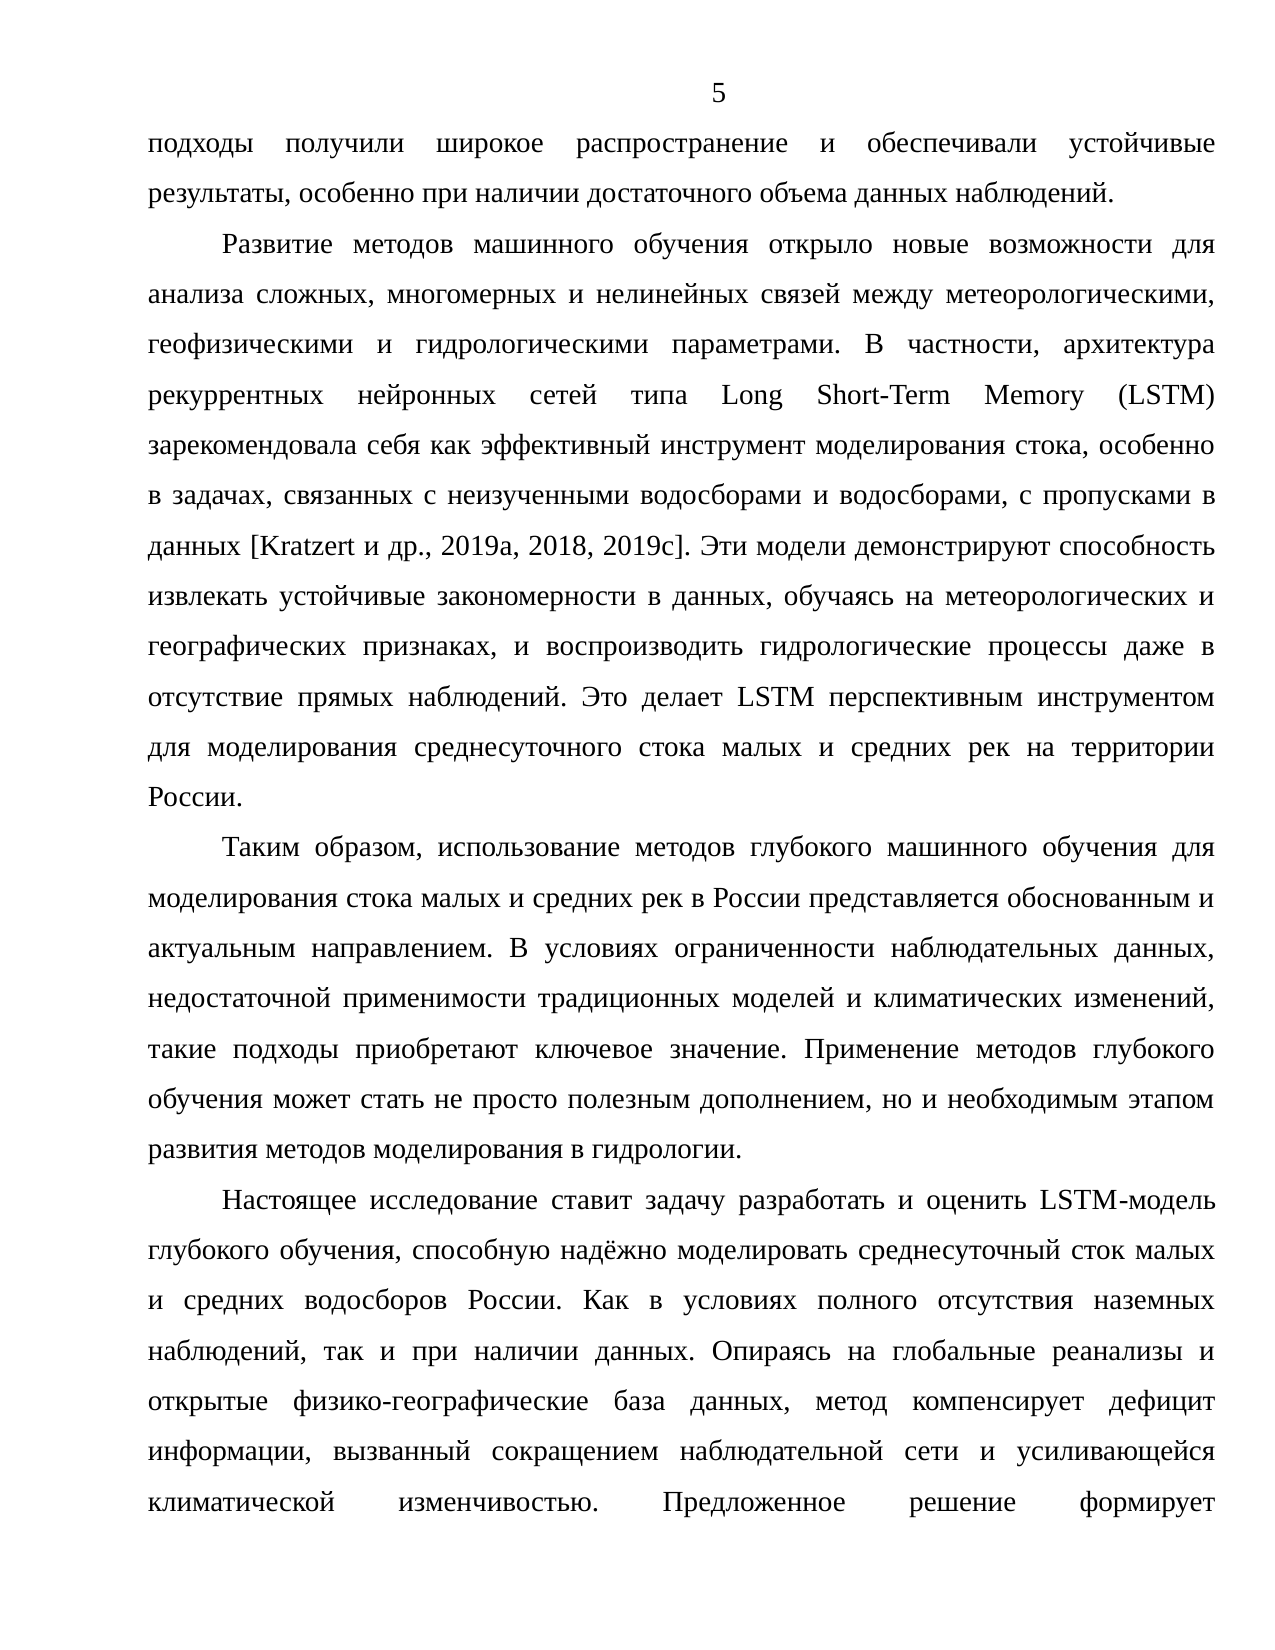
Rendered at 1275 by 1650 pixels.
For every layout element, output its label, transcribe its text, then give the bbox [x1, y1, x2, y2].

text Развитие методов машинного обучения открыло новые возможности для анализа сложных, многомерных и нелинейных связей между метеорологическими, геофизическими и гидрологическими параметрами. В частности, архитектура рекуррентных нейронных сетей типа Long Short-Term Memory (LSTM) зарекомендовала себя как эффективный инструмент моделирования стока, особенно в задачах, связанных с неизученными водосборами и водосборами, с пропусками в данных [Kratzert и др., 2019a, 2018, 2019c]. Эти модели демонстрируют способность извлекать устойчивые закономерности в данных, обучаясь на метеорологических и географических признаках, и воспроизводить гидрологические процессы даже в отсутствие прямых наблюдений. Это делает LSTM перспективным инструментом для моделирования среднесуточного стока малых и средних рек на территории России. [148, 226, 1216, 813]
text Таким образом, использование методов глубокого машинного обучения для моделирования стока малых и средних рек в России представляется обоснованным и актуальным направлением. В условиях ограниченности наблюдательных данных, недостаточной применимости традиционных моделей и климатических изменений, такие подходы приобретают ключевое значение. Применение методов глубокого обучения может стать не просто полезным дополнением, но и необходимым этапом развития методов моделирования в гидрологии. [148, 829, 1216, 1165]
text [148, 125, 1216, 209]
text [148, 1182, 1216, 1517]
